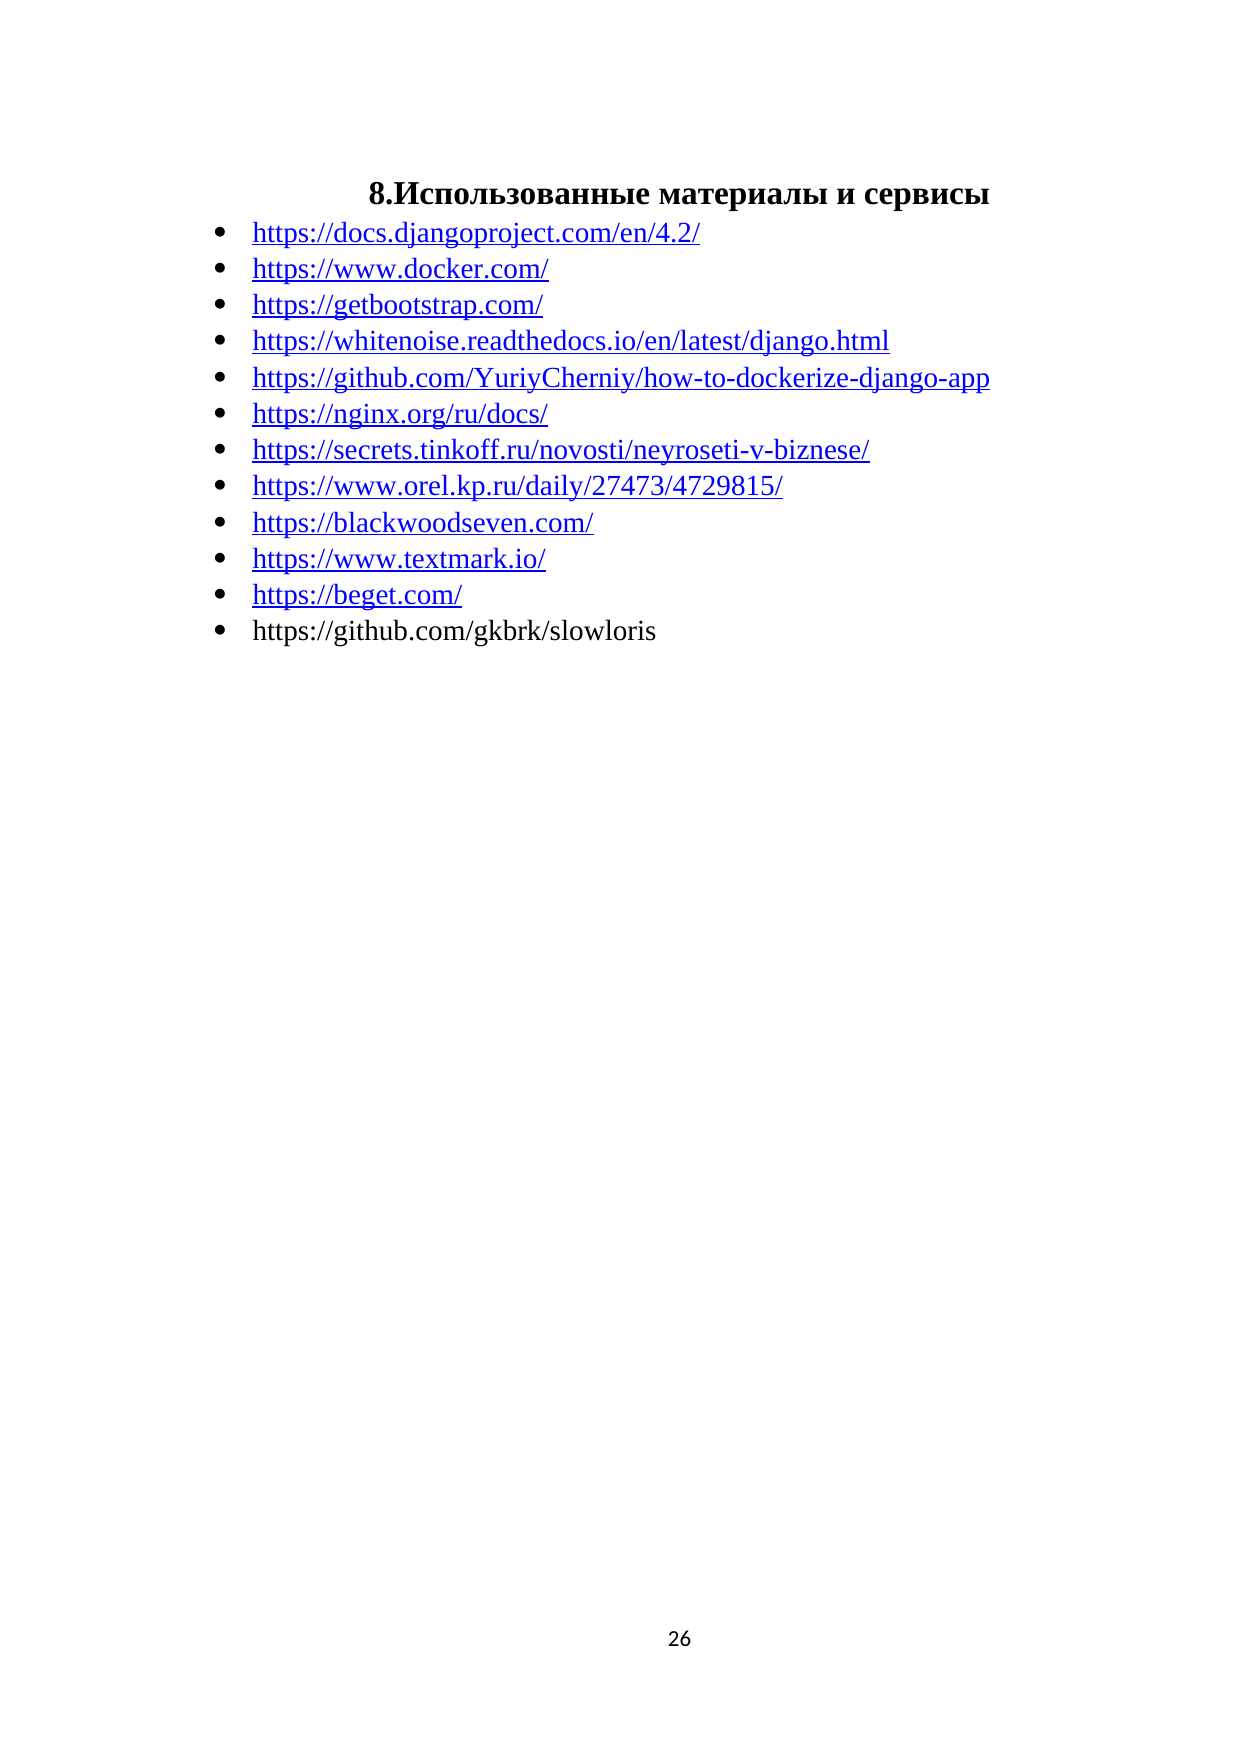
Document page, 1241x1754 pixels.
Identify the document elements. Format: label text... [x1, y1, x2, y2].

list https://whitenoise.readthedocs.io/en/latest/django.html [215, 323, 1181, 357]
list https://docs.djangoproject.com/en/4.2/ [215, 215, 1181, 248]
list https://getbootstrap.com/ [215, 287, 1181, 321]
list https://www.textmark.io/ [215, 541, 1181, 574]
list https://nginx.org/ru/docs/ [215, 396, 1181, 429]
text 8.Использованные материалы и сервисы [177, 173, 1181, 212]
list https://secrets.tinkoff.ru/novosti/neyroseti-v-biznese/ [215, 432, 1181, 466]
list https://github.com/gkbrk/slowloris [215, 613, 1181, 647]
list https://www.orel.kp.ru/daily/27473/4729815/ [215, 468, 1181, 502]
list https://www.docker.com/ [215, 251, 1181, 284]
list https://github.com/YuriyCherniy/how-to-dockerize-django-app [215, 360, 1181, 393]
list https://beget.com/ [215, 577, 1181, 611]
list https://blackwoodseven.com/ [215, 505, 1181, 538]
